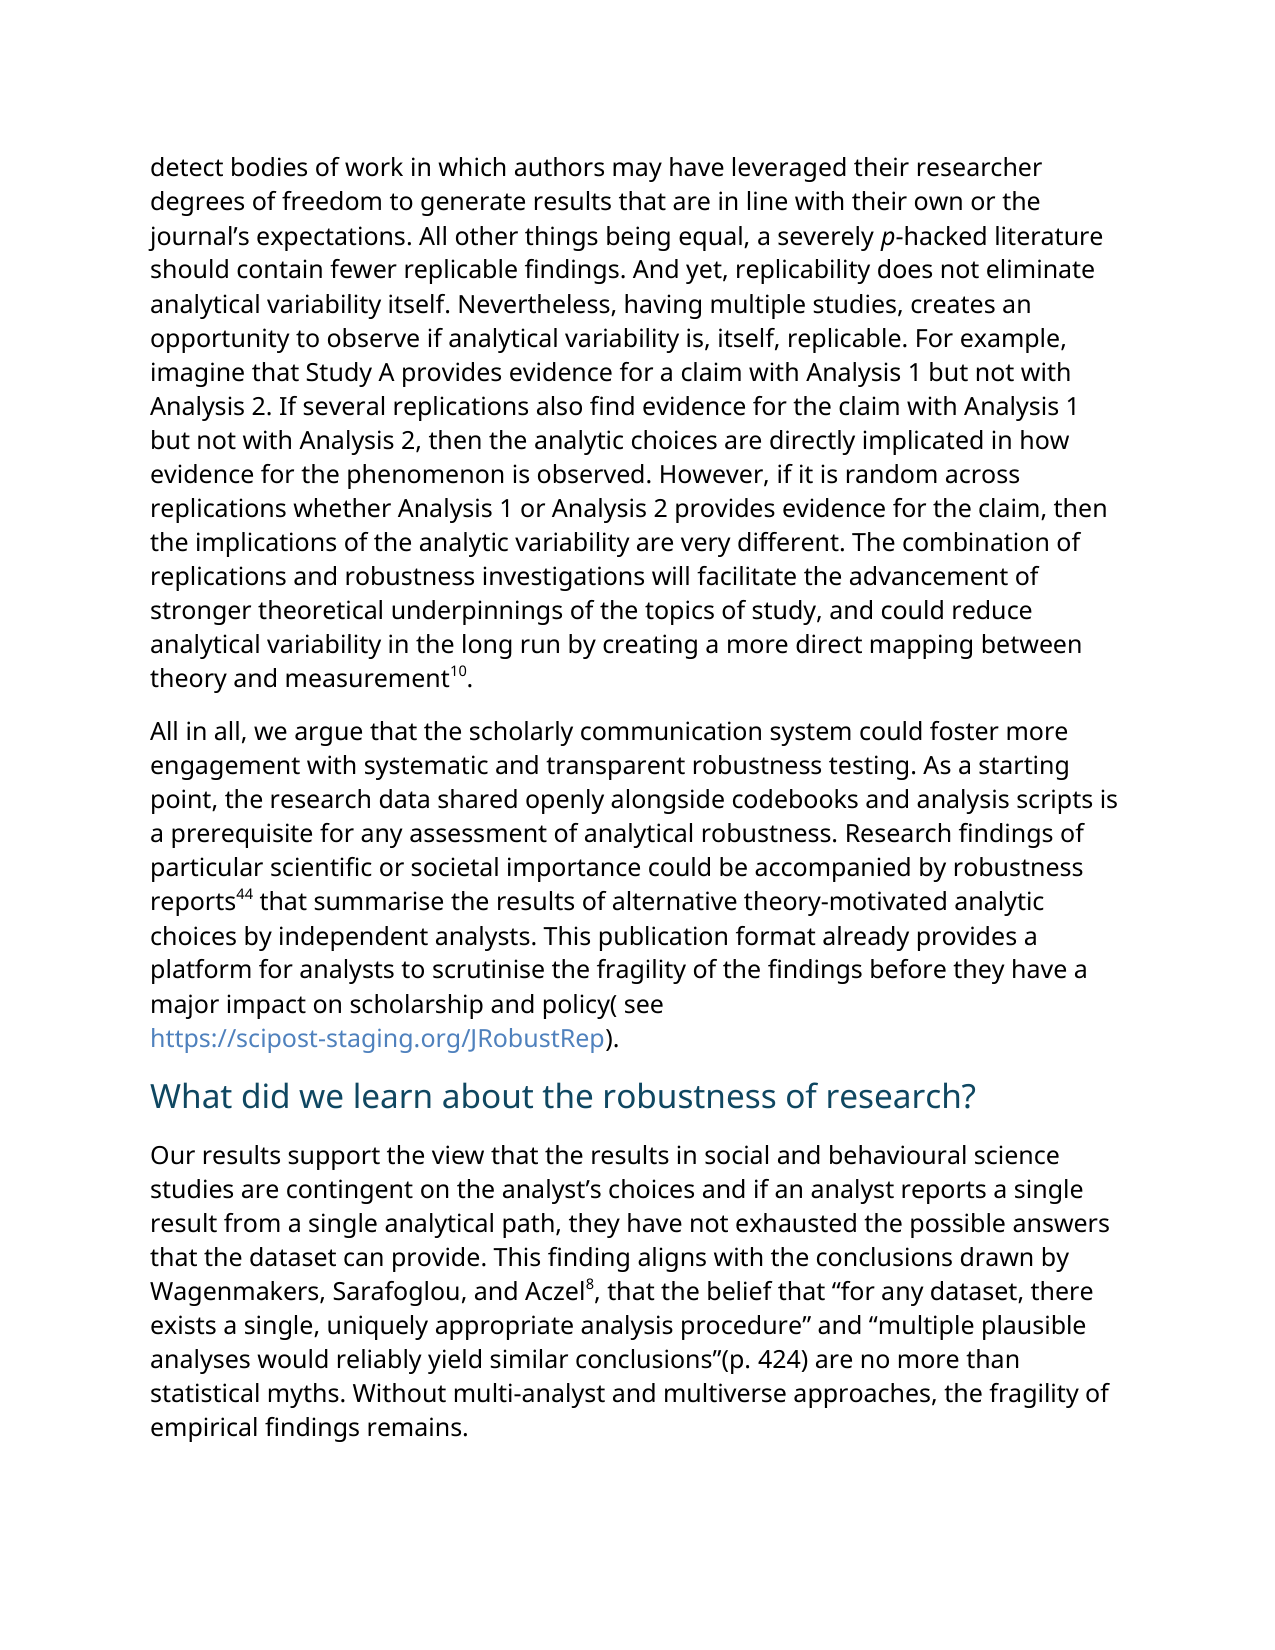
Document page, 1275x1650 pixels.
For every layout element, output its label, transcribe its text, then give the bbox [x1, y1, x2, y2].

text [150, 150, 1125, 695]
subtitle What did we learn about the robustness of research? [150, 1073, 1125, 1118]
text Our results support the view that the results in social and behavioural science studies are contingent on the analyst’s choices and if an analyst reports a single result from a single analytical path, they have not exhausted the possible answers that the dataset can provide. This finding aligns with the conclusions drawn by Wagenmakers, Sarafoglou, and Aczel8, that the belief that “for any dataset, there exists a single, uniquely appropriate analysis procedure” and “multiple plausible analyses would reliably yield similar conclusions”(p. 424) are no more than statistical myths. Without multi-analyst and multiverse approaches, the fragility of empirical findings remains. [150, 1137, 1125, 1444]
text All in all, we argue that the scholarly communication system could foster more engagement with systematic and transparent robustness testing. As a starting point, the research data shared openly alongside codebooks and analysis scripts is a prerequisite for any assessment of analytical robustness. Research findings of particular scientific or societal importance could be accompanied by robustness reports44 that summarise the results of alternative theory-motivated analytic choices by independent analysts. This publication format already provides a platform for analysts to scrutinise the fragility of the findings before they have a major impact on scholarship and policy( see https://scipost-staging.org/JRobustRep). [150, 714, 1125, 1054]
